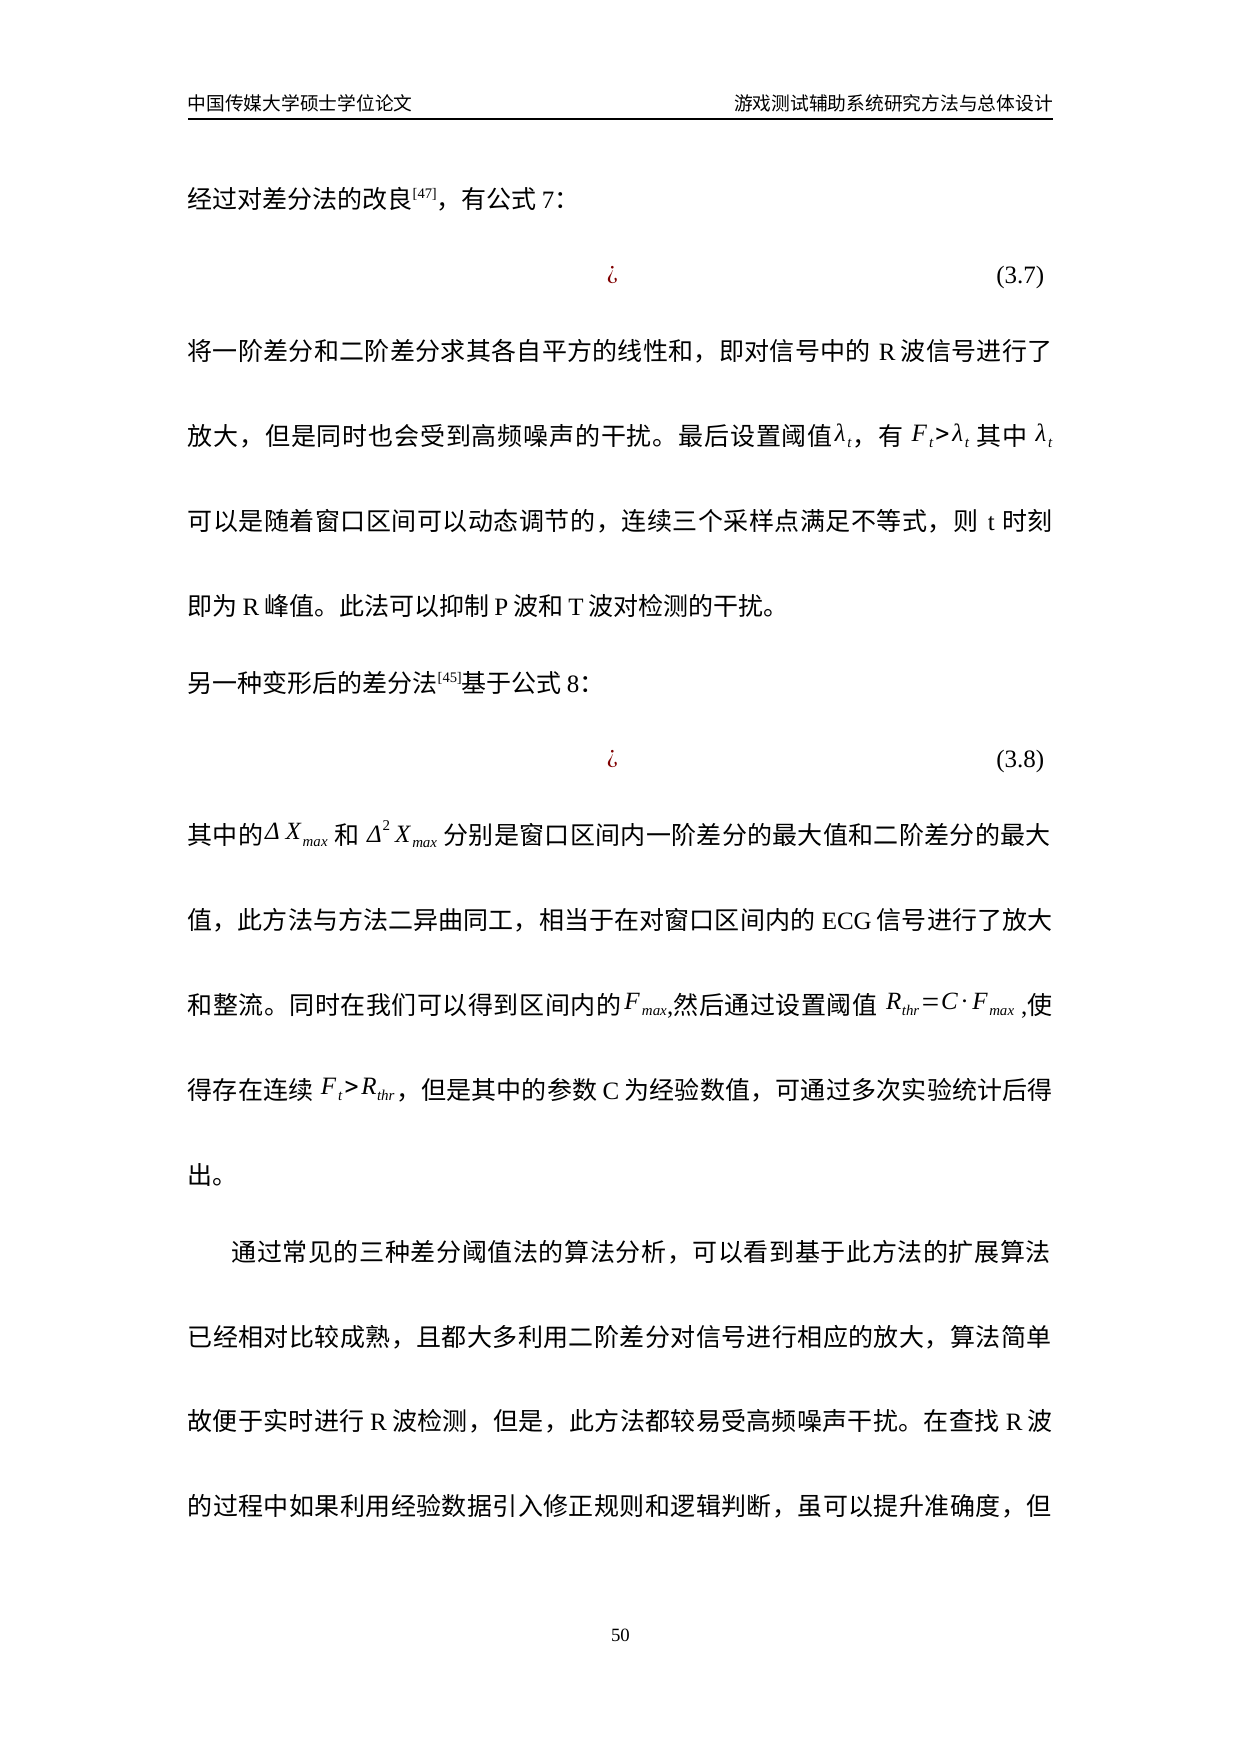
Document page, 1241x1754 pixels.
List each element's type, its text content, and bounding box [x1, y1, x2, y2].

text 将一阶差分和二阶差分求其各自平方的线性和，即对信号中的R波信号进行了放大，但是同时也会受到高频噪声的干扰。最后设置阈值，有 其中 可以是随着窗口区间可以动态调节的，连续三个采样点满足不等式，则 t 时刻即为R峰值。此法可以抑制P波和T波对检测的干扰。 [187, 316, 1053, 638]
text 另一种变形后的差分法[45]基于公式8： [187, 648, 1053, 716]
text (3.8) [187, 742, 1053, 776]
text 经过对差分法的改良[47]，有公式7： [187, 164, 1053, 232]
text 其中的 和 分别是窗口区间内一阶差分的最大值和二阶差分的最大值，此方法与方法二异曲同工，相当于在对窗口区间内的ECG信号进行了放大和整流。同时在我们可以得到区间内的,然后通过设置阈值 ,使得存在连续 ，但是其中的参数C为经验数值，可通过多次实验统计后得出。 [187, 800, 1053, 1207]
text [187, 1216, 1053, 1539]
text (3.7) [187, 258, 1053, 292]
